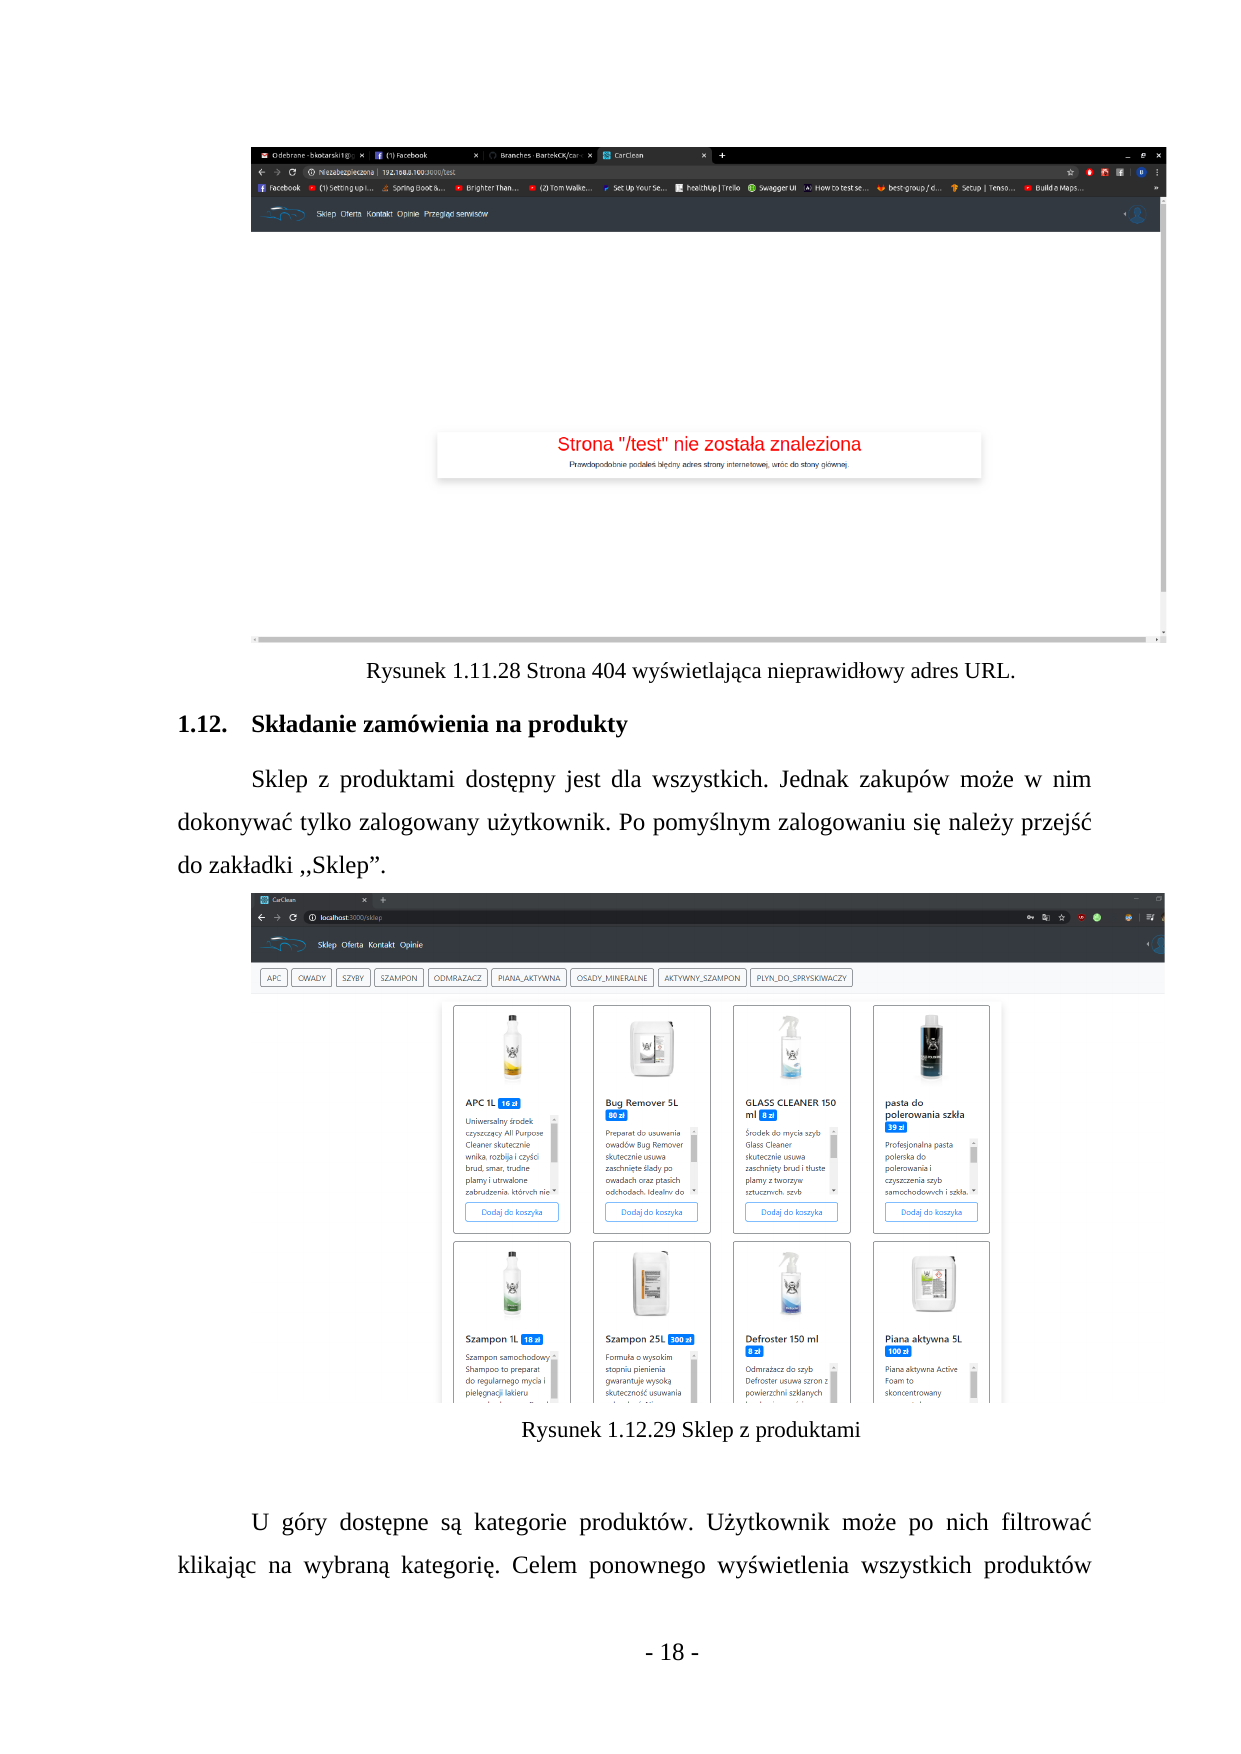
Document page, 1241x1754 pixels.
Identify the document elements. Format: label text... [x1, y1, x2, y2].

subtitle Składanie zamówienia na produkty [177, 709, 1092, 737]
picture [251, 893, 1165, 1403]
picture [251, 147, 1167, 643]
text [177, 1507, 1092, 1579]
text Sklep z produktami dostępny jest dla wszystkich. Jednak zakupów może w nim dokonywać tylko zalogowany użytkownik. Po pomyślnym zalogowaniu się należy przejść do zakładki ,,Sklep”. [177, 764, 1092, 879]
